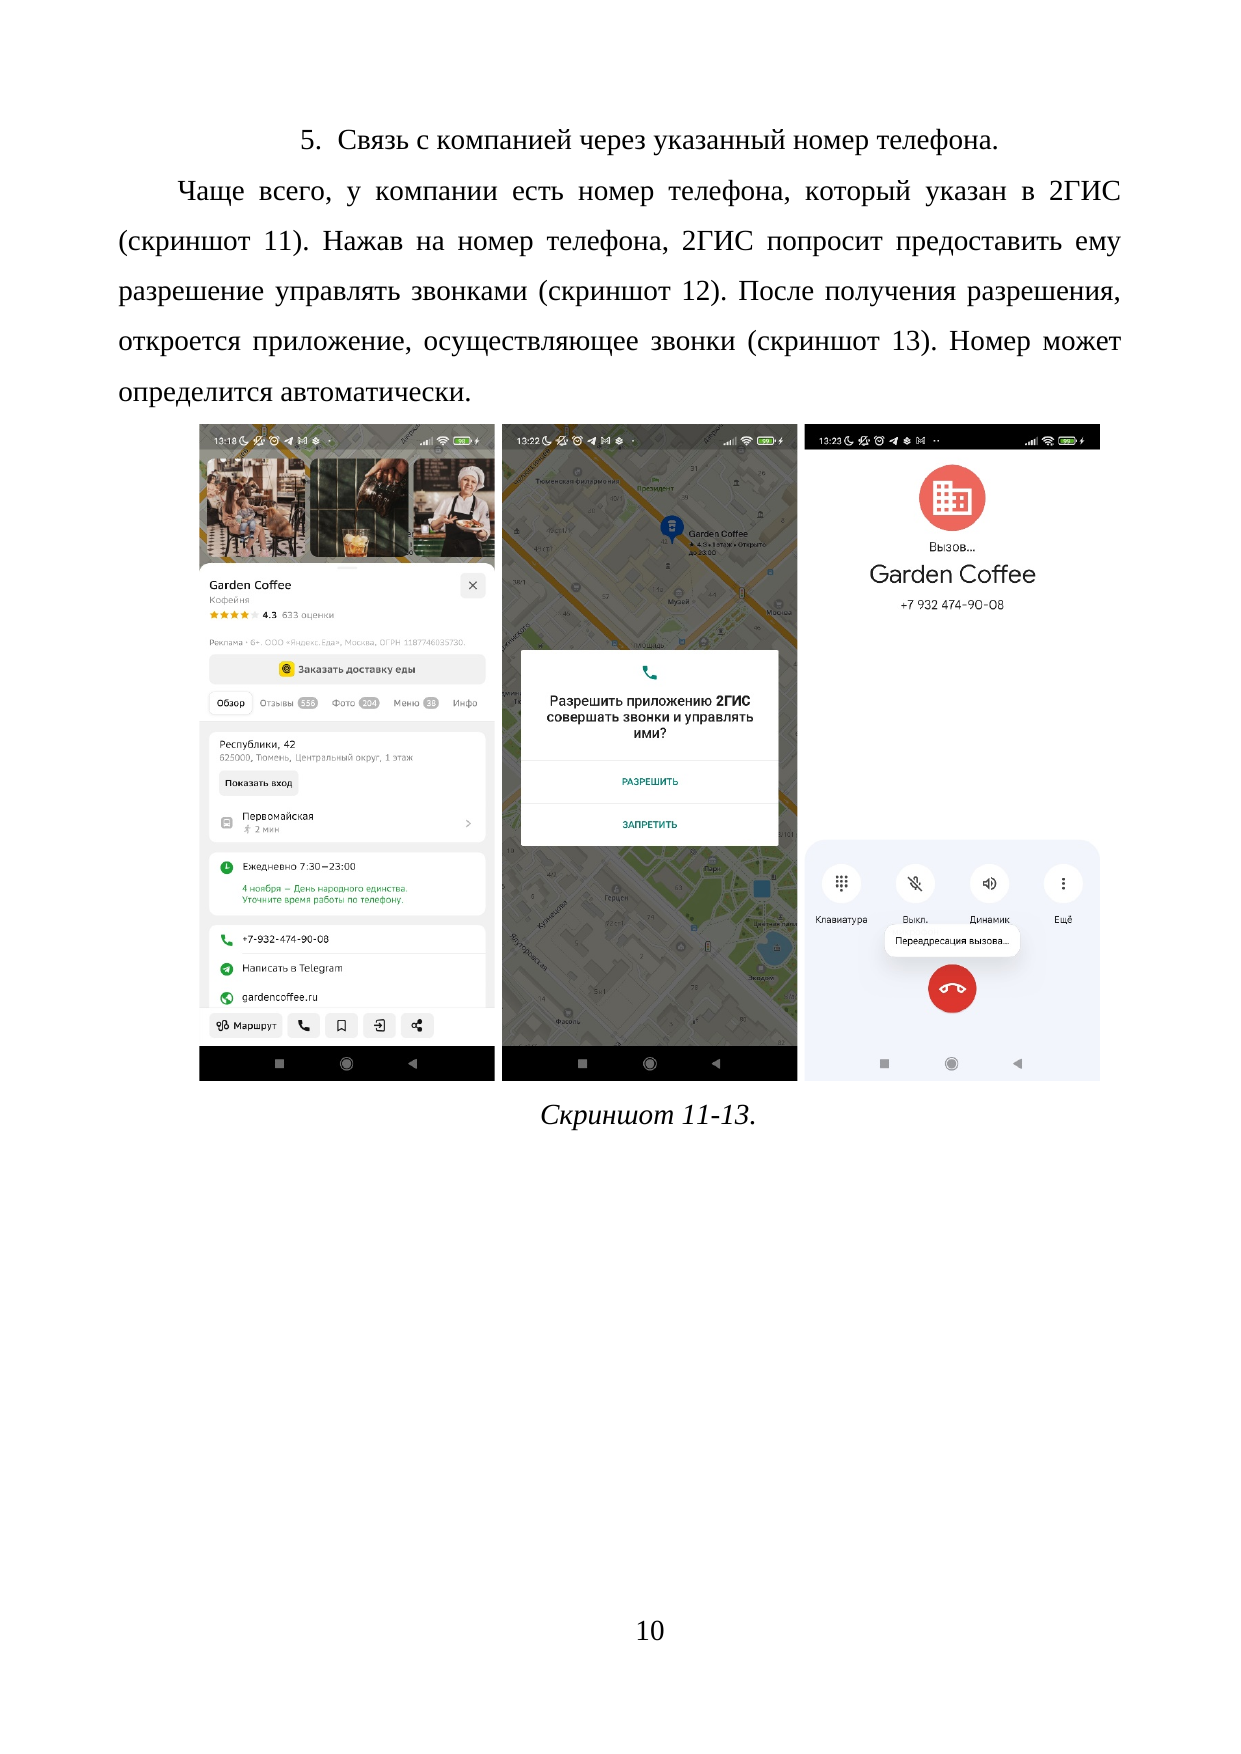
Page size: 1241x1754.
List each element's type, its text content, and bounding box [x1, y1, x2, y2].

text Чаще всего, у компании есть номер телефона, который указан в 2ГИС (скриншот 11). Нажав на номер телефона, 2ГИС попросит предоставить ему разрешение управлять звонками (скриншот 12). После получения разрешения, откроется приложение, осуществляющее звонки (скриншот 13). Номер может определится автоматически. [118, 173, 1122, 407]
subtitle Скриншот 11-13. [118, 1097, 1122, 1131]
picture [199, 424, 495, 1081]
picture [502, 424, 798, 1081]
picture [804, 424, 1100, 1081]
subtitle Связь с компанией через указанный номер телефона. [177, 122, 1122, 156]
